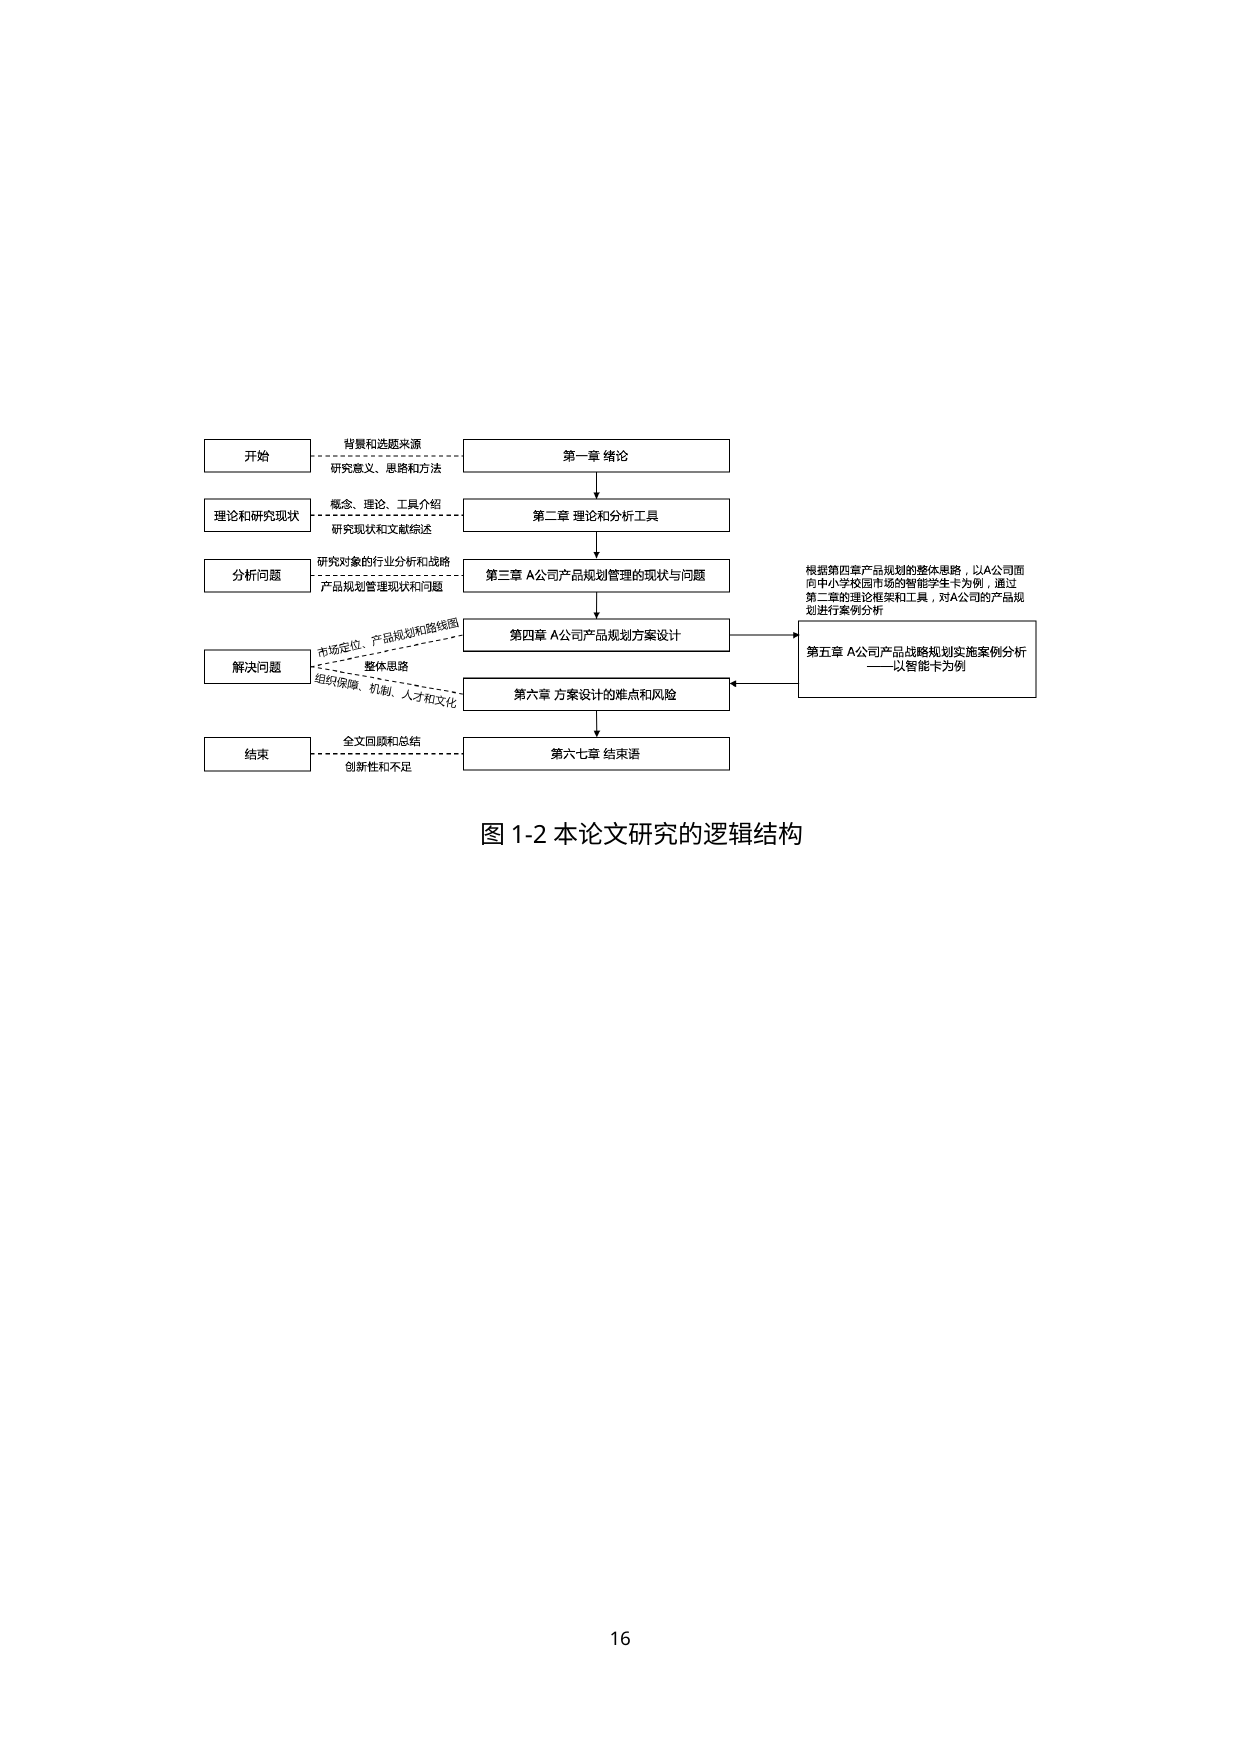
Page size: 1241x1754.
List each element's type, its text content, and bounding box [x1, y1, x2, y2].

picture [187, 414, 1053, 794]
text 图1-2 本论文研究的逻辑结构 [187, 811, 1053, 855]
